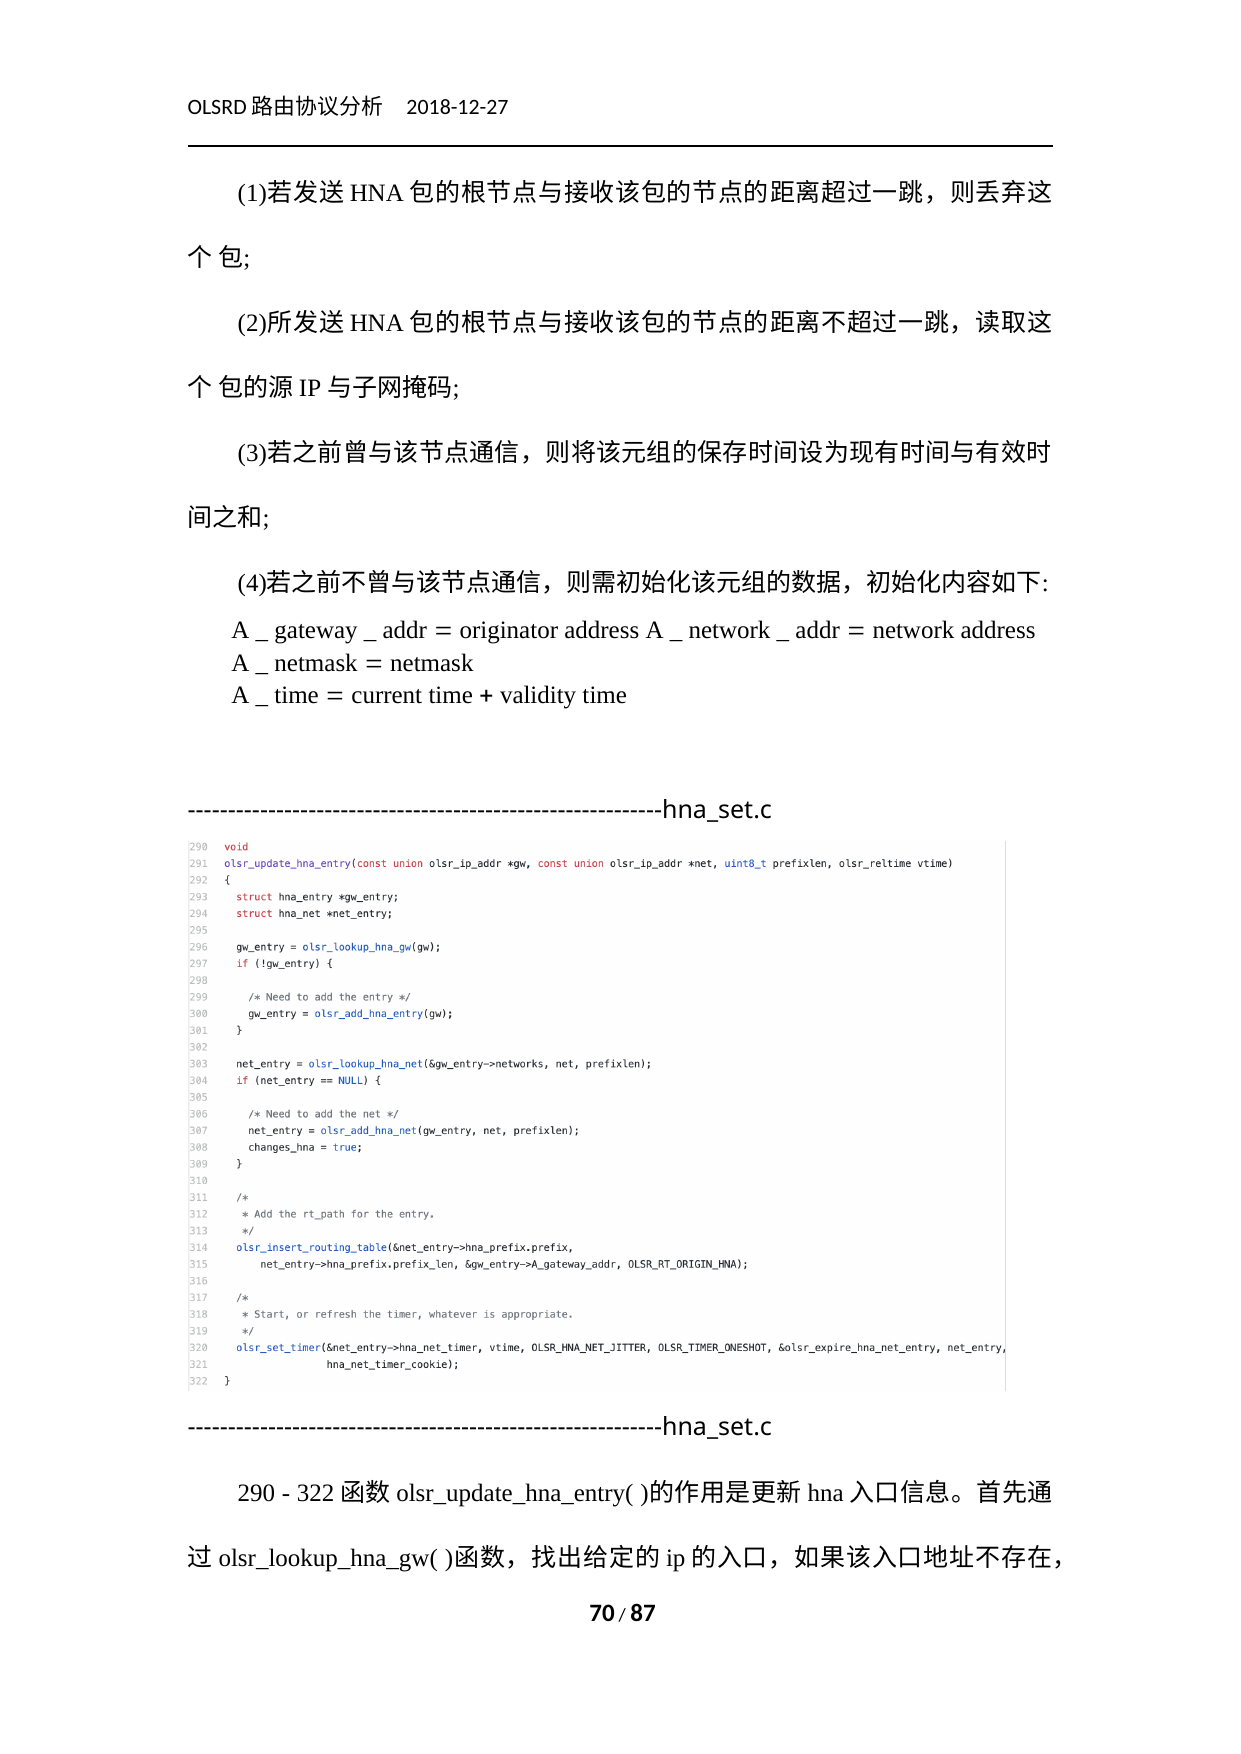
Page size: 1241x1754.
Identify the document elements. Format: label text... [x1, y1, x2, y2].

text (4)若之前不曾与该节点通信，则需初始化该元组的数据，初始化内容如下: [187, 548, 1053, 613]
text -----------------------------------------------------------hna_set.c [187, 776, 1053, 841]
text (2)所发送HNA包的根节点与接收该包的节点的距离不超过一跳，读取这个 包的源 IP 与子网掩码; [187, 288, 1053, 418]
text A _ gateway _ addr originator address A _ network _ addr network address A _ netmask netmask A _ time current time validity time [231, 613, 1053, 711]
text (1)若发送HNA包的根节点与接收该包的节点的距离超过一跳，则丢弃这个 包; [187, 158, 1053, 288]
text -----------------------------------------------------------hna_set.c [187, 1393, 1053, 1458]
text (3)若之前曾与该节点通信，则将该元组的保存时间设为现有时间与有效时 间之和; [187, 418, 1053, 548]
picture [187, 841, 1007, 1391]
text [187, 1458, 1053, 1588]
